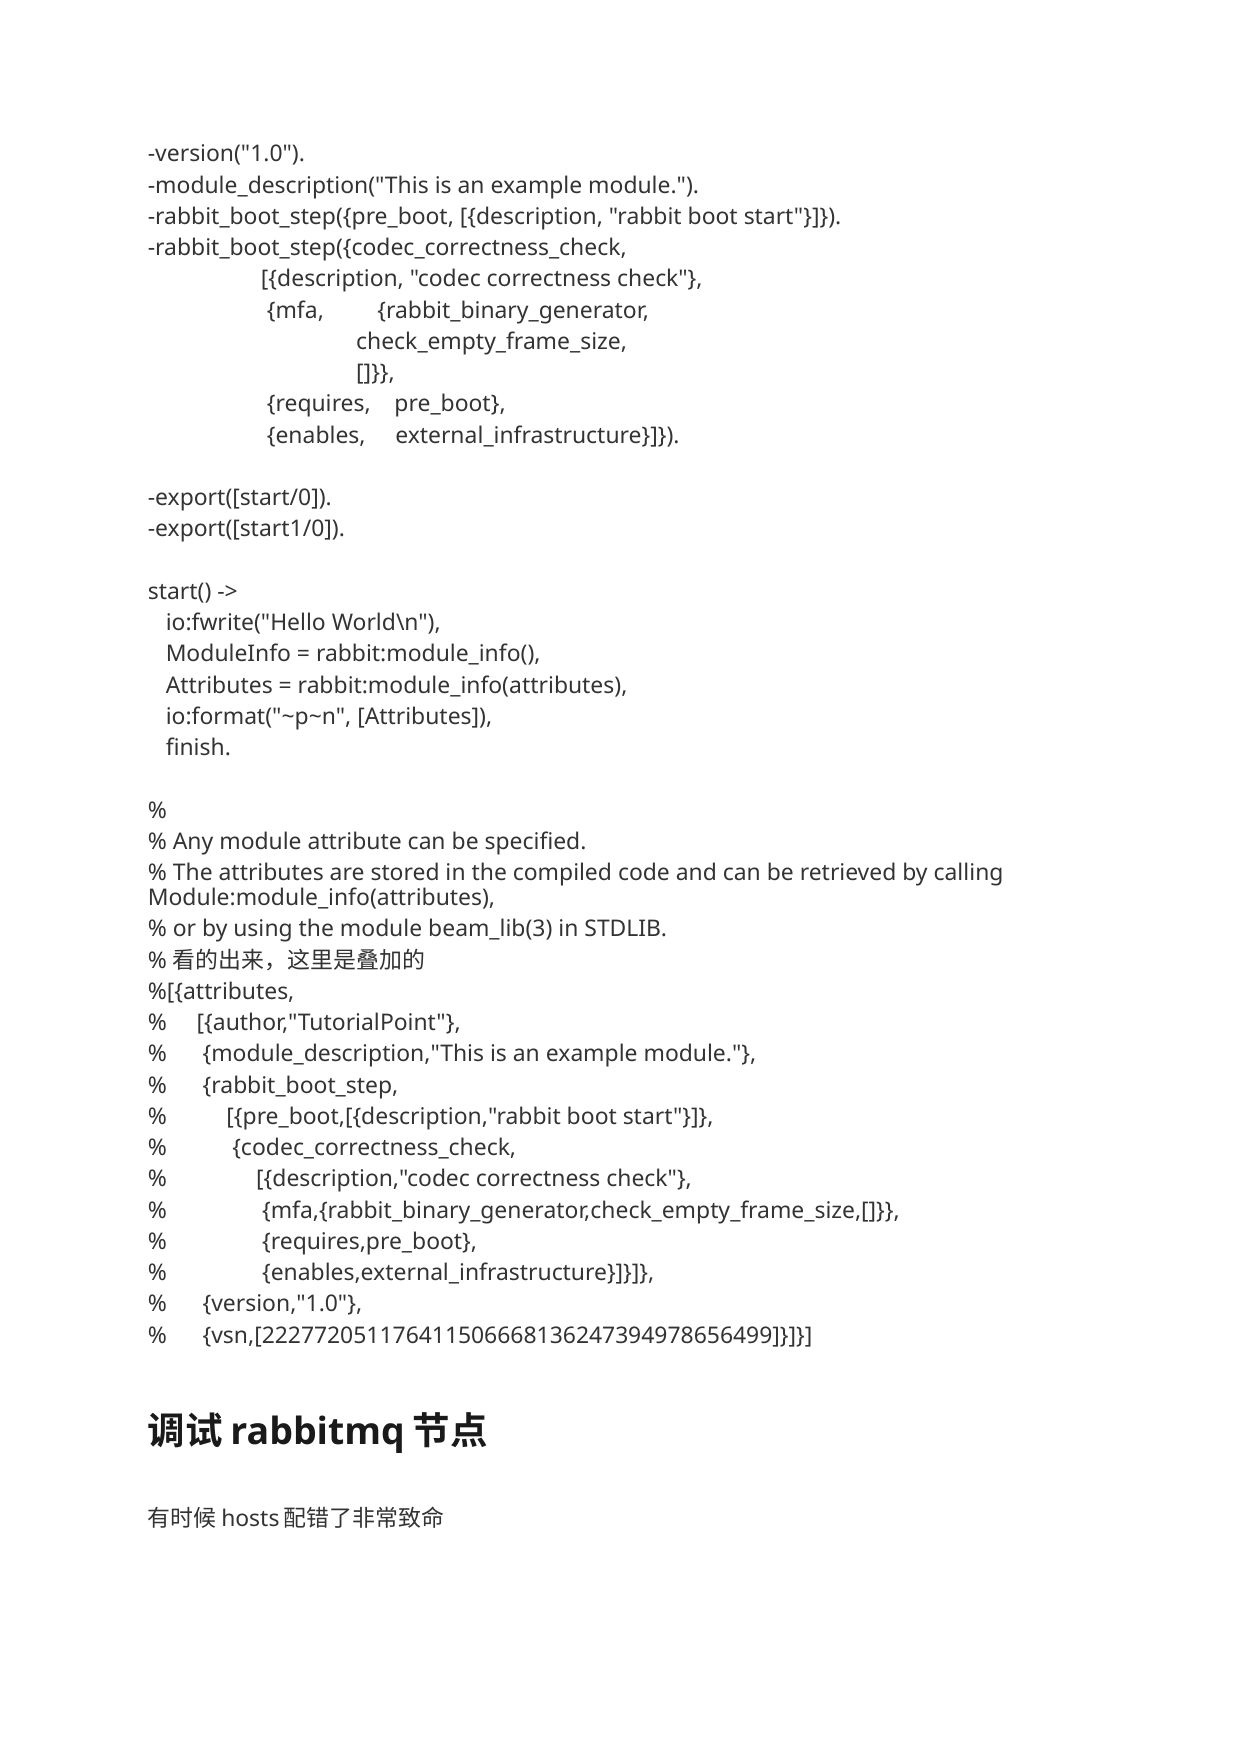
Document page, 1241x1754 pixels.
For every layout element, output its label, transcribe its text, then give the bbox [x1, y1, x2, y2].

text io:fwrite("Hello World\n"), [148, 611, 1093, 636]
text % [{description,"codec correctness check"}, [148, 1167, 1093, 1192]
text % [{pre_boot,[{description,"rabbit boot start"}]}, [148, 1104, 1093, 1129]
text % {rabbit_boot_step, [148, 1073, 1093, 1098]
text % The attributes are stored in the compiled code and can be retrieved by calling Module:module_info(attributes), [148, 861, 1093, 911]
text check_empty_frame_size, [148, 329, 1093, 354]
text %[{attributes, [148, 979, 1093, 1004]
text % or by using the module beam_lib(3) in STDLIB. [148, 917, 1093, 942]
text Attributes = rabbit:module_info(attributes), [148, 673, 1093, 698]
text finish. [148, 736, 1093, 761]
text -rabbit_boot_step({codec_correctness_check, [148, 236, 1093, 261]
text -version("1.0"). [148, 142, 1093, 167]
text 有时候hosts配错了非常致命 [148, 1500, 1093, 1533]
text % [148, 798, 1093, 823]
text []}}, [148, 361, 1093, 386]
text % {vsn,[222772051176411506668136247394978656499]}]}] [148, 1323, 1093, 1348]
text start() -> [148, 579, 1093, 604]
text % {version,"1.0"}, [148, 1292, 1093, 1317]
text -export([start/0]). [148, 486, 1093, 511]
text {requires, pre_boot}, [148, 392, 1093, 417]
text % {enables,external_infrastructure}]}]}, [148, 1261, 1093, 1286]
text % {mfa,{rabbit_binary_generator,check_empty_frame_size,[]}}, [148, 1198, 1093, 1223]
text % [{author,"TutorialPoint"}, [148, 1011, 1093, 1036]
text {enables, external_infrastructure}]}). [148, 423, 1093, 448]
subtitle 调试rabbitmq节点 [148, 1401, 1093, 1456]
text ModuleInfo = rabbit:module_info(), [148, 642, 1093, 667]
text [{description, "codec correctness check"}, [148, 267, 1093, 292]
text io:format("~p~n", [Attributes]), [148, 704, 1093, 729]
text -module_description("This is an example module."). [148, 173, 1093, 198]
text % Any module attribute can be specified. [148, 829, 1093, 854]
text -export([start1/0]). [148, 517, 1093, 542]
text % 看的出来，这里是叠加的 [148, 948, 1093, 973]
text % {codec_correctness_check, [148, 1136, 1093, 1161]
text % {requires,pre_boot}, [148, 1229, 1093, 1254]
text % {module_description,"This is an example module."}, [148, 1042, 1093, 1067]
text -rabbit_boot_step({pre_boot, [{description, "rabbit boot start"}]}). [148, 204, 1093, 229]
text {mfa, {rabbit_binary_generator, [148, 298, 1093, 323]
